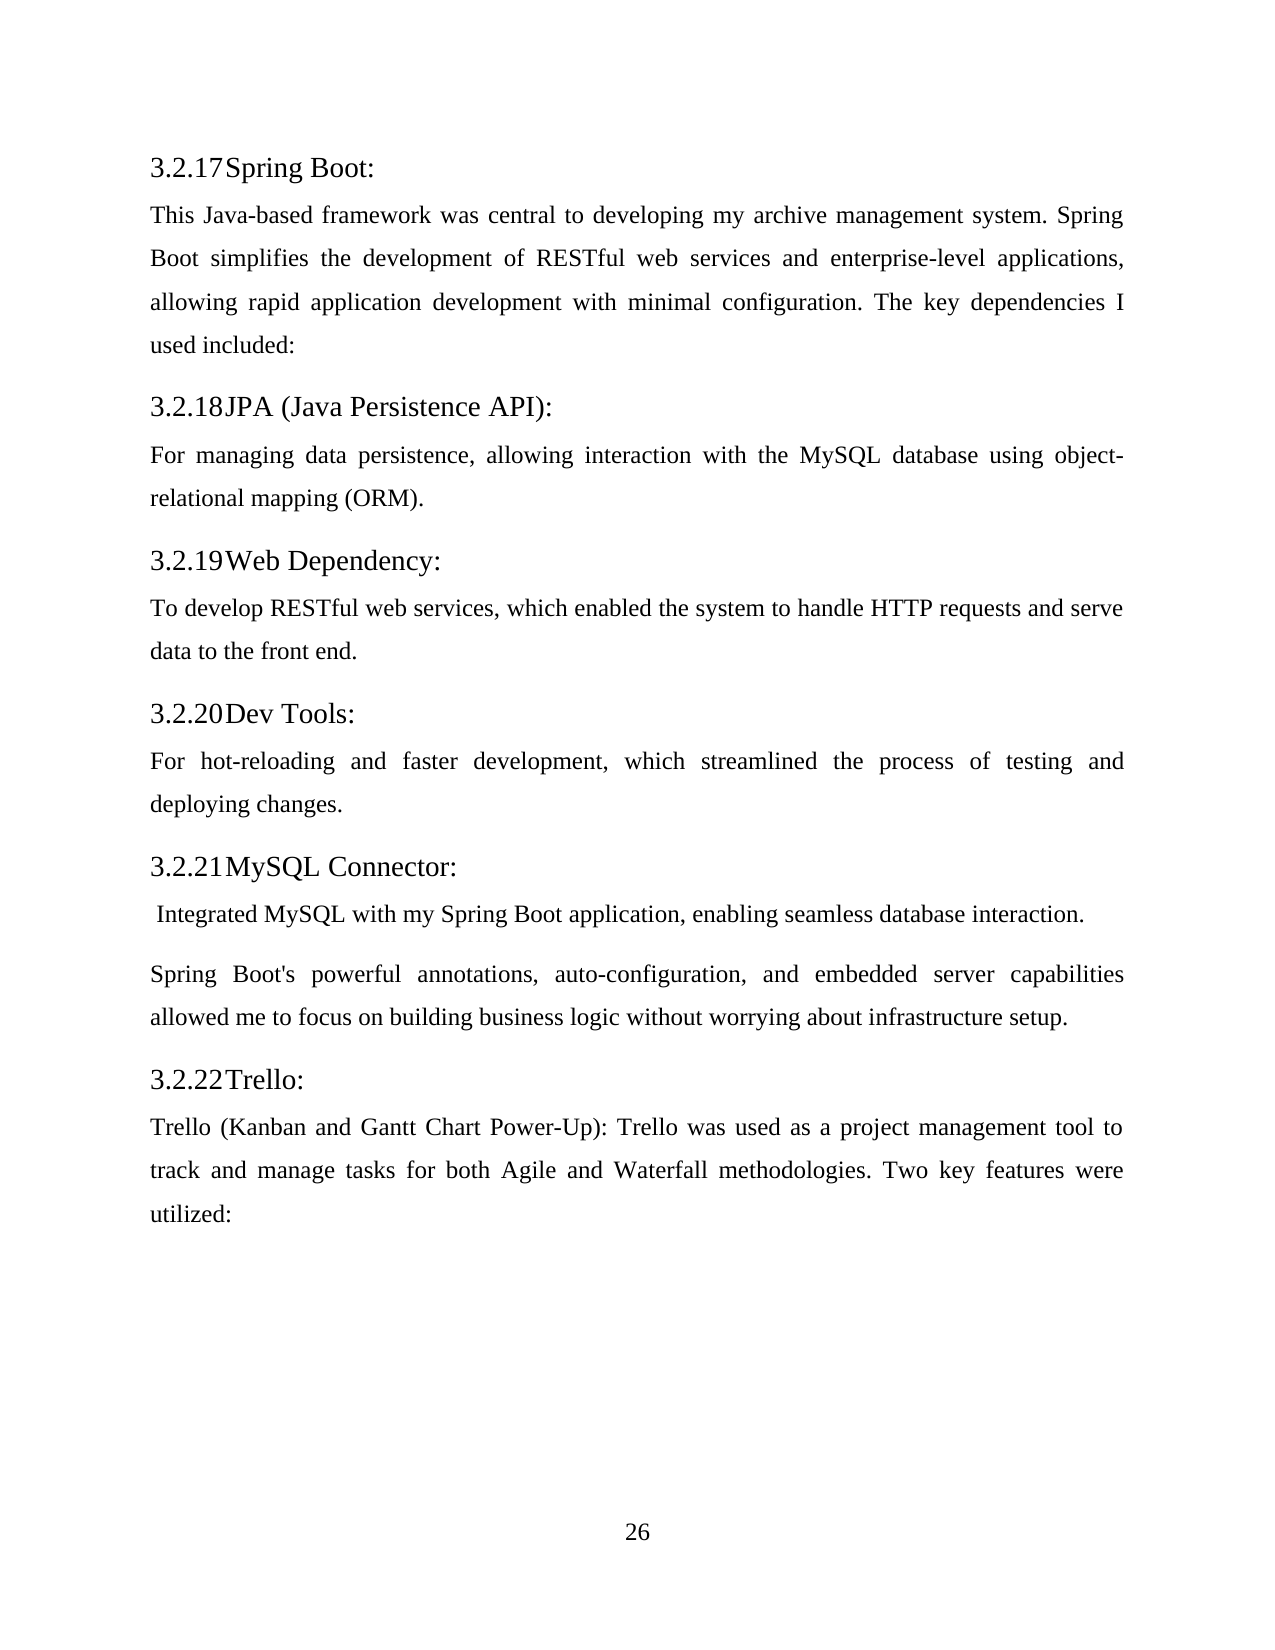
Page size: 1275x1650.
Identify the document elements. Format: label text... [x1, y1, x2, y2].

subtitle Spring Boot: [150, 150, 1125, 183]
text To develop RESTful web services, which enabled the system to handle HTTP requests and serve data to the front end. [150, 593, 1125, 665]
subtitle Dev Tools: [150, 696, 1125, 729]
text Spring Boot's powerful annotations, auto-configuration, and embedded server capabilities allowed me to focus on building business logic without worrying about infrastructure setup. [150, 959, 1125, 1031]
text Trello (Kanban and Gantt Chart Power-Up): Trello was used as a project management tool to track and manage tasks for both Agile and Waterfall methodologies. Two key features were utilized: [150, 1112, 1125, 1227]
subtitle MySQL Connector: [150, 849, 1125, 883]
text Integrated MySQL with my Spring Boot application, enabling seamless database interaction. [150, 899, 1125, 928]
text For managing data persistence, allowing interaction with the MySQL database using object-relational mapping (ORM). [150, 440, 1125, 512]
subtitle Trello: [150, 1062, 1125, 1096]
subtitle JPA (Java Persistence API): [150, 389, 1125, 423]
text For hot-reloading and faster development, which streamlined the process of testing and deploying changes. [150, 746, 1125, 818]
subtitle Web Dependency: [150, 543, 1125, 576]
text This Java-based framework was central to developing my archive management system. Spring Boot simplifies the development of RESTful web services and enterprise-level applications, allowing rapid application development with minimal configuration. The key dependencies I used included: [150, 200, 1125, 358]
